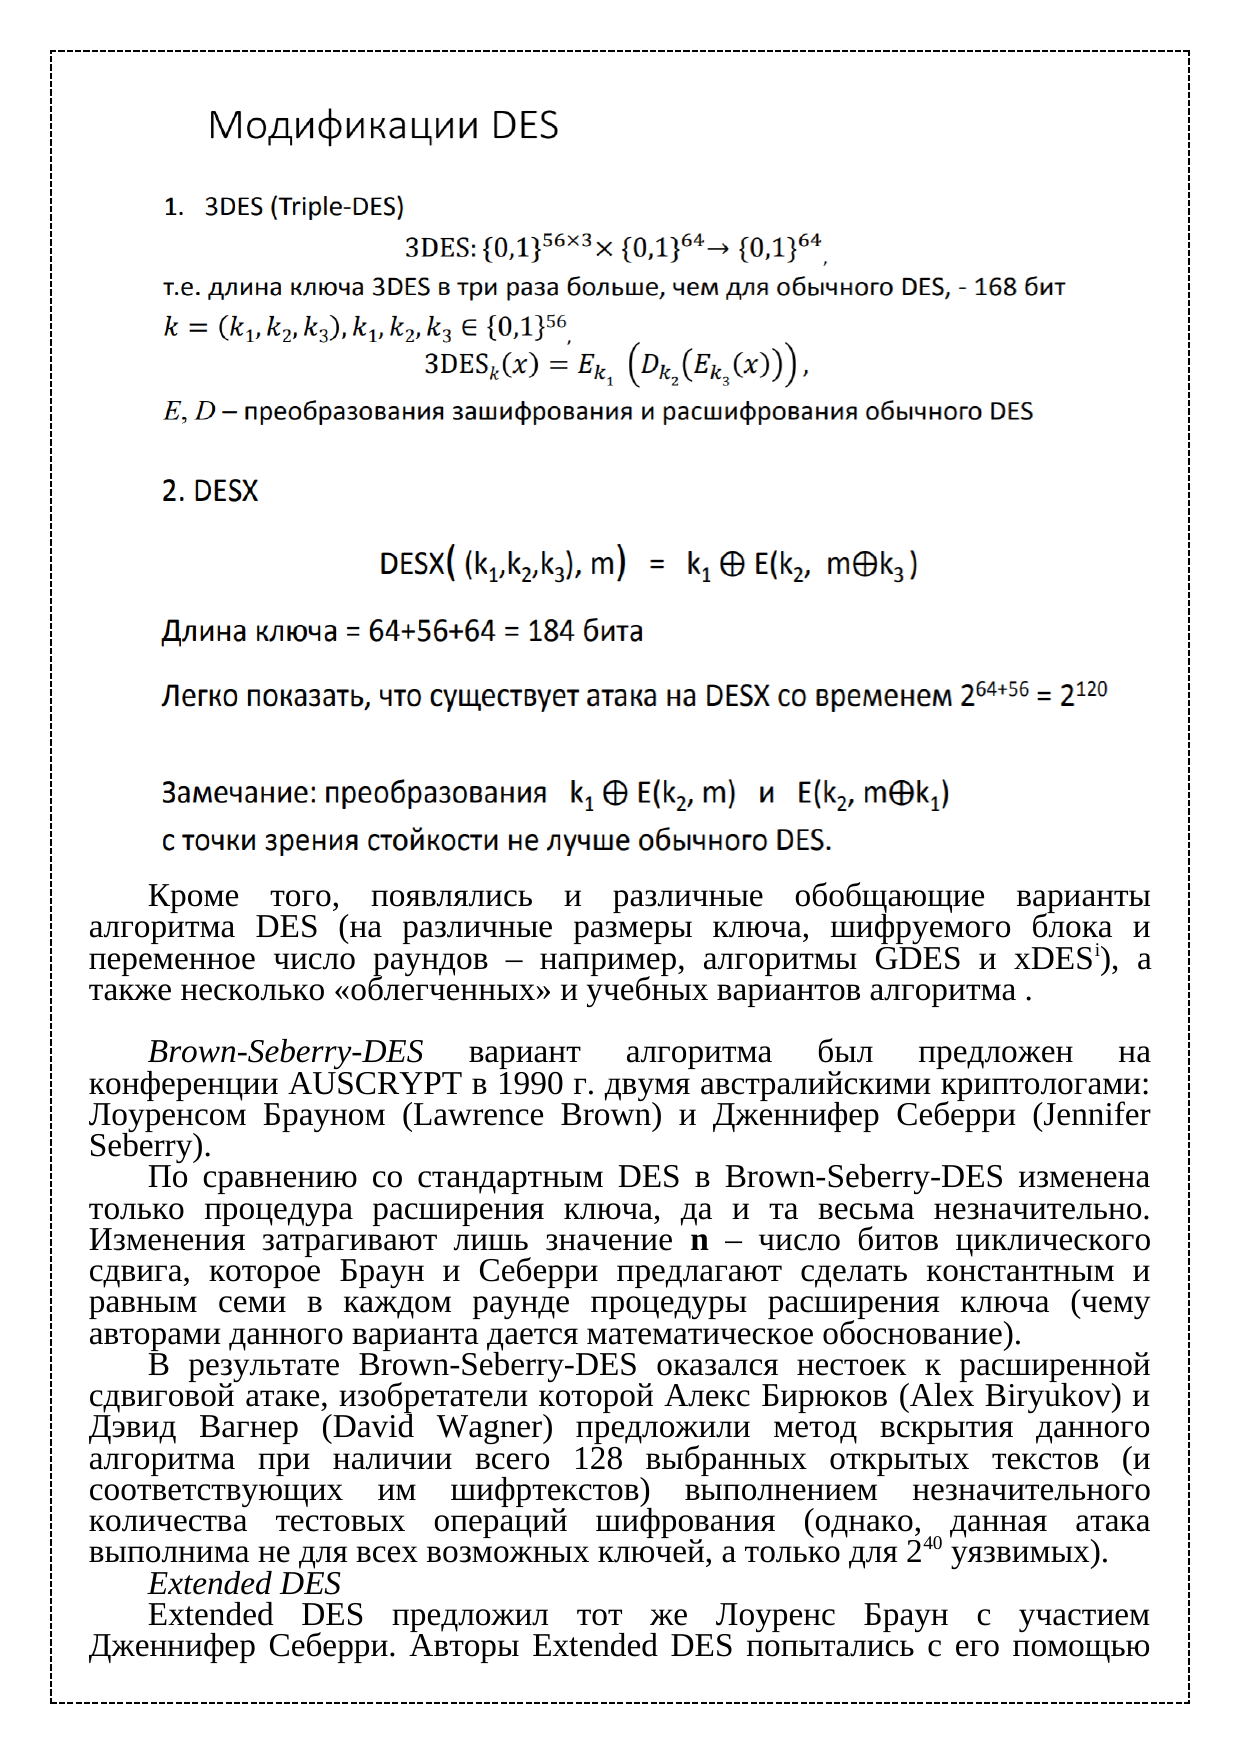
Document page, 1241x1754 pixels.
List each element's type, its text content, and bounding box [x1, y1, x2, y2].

text Brown-Seberry-DES вариант алгоритма был предложен на конференции AUSCRYPT в 1990 г. двумя австралийскими криптологами: Лоуренсом Брауном (Lawrence Brown) и Дженнифер Себерри (Jennifer Seberry). [89, 1038, 1152, 1163]
text Extended DES [89, 1569, 1152, 1600]
picture [147, 88, 1127, 882]
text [89, 1600, 1152, 1663]
text Кроме того, появлялись и различные обобщающие варианты алгоритма DES (на различные размеры ключа, шифруемого блока и переменное число раундов – например, алгоритмы GDES и xDESi), а также несколько «облегченных» и учебных вариантов алгоритма . [89, 882, 1152, 1007]
text В результате Brown-Seberry-DES оказался нестоек к расширенной сдвиговой атаке, изобретатели которой Алекс Бирюков (Alex Biryukov) и Дэвид Вагнер (David Wagner) предложили метод вскрытия данного алгоритма при наличии всего 128 выбранных открытых текстов (и соответствующих им шифртекстов) выполнением незначительного количества тестовых операций шифрования (однако, данная атака выполнима не для всех возможных ключей, а только для 240 уязвимых). [89, 1350, 1152, 1569]
text По сравнению со стандартным DES в Brown-Seberry-DES изменена только процедура расширения ключа, да и та весьма незначительно. Изменения затрагивают лишь значение n – число битов циклического сдвига, которое Браун и Себерри предлагают сделать константным и равным семи в каждом раунде процедуры расширения ключа (чему авторами данного варианта дается математическое обоснование). [89, 1163, 1152, 1350]
